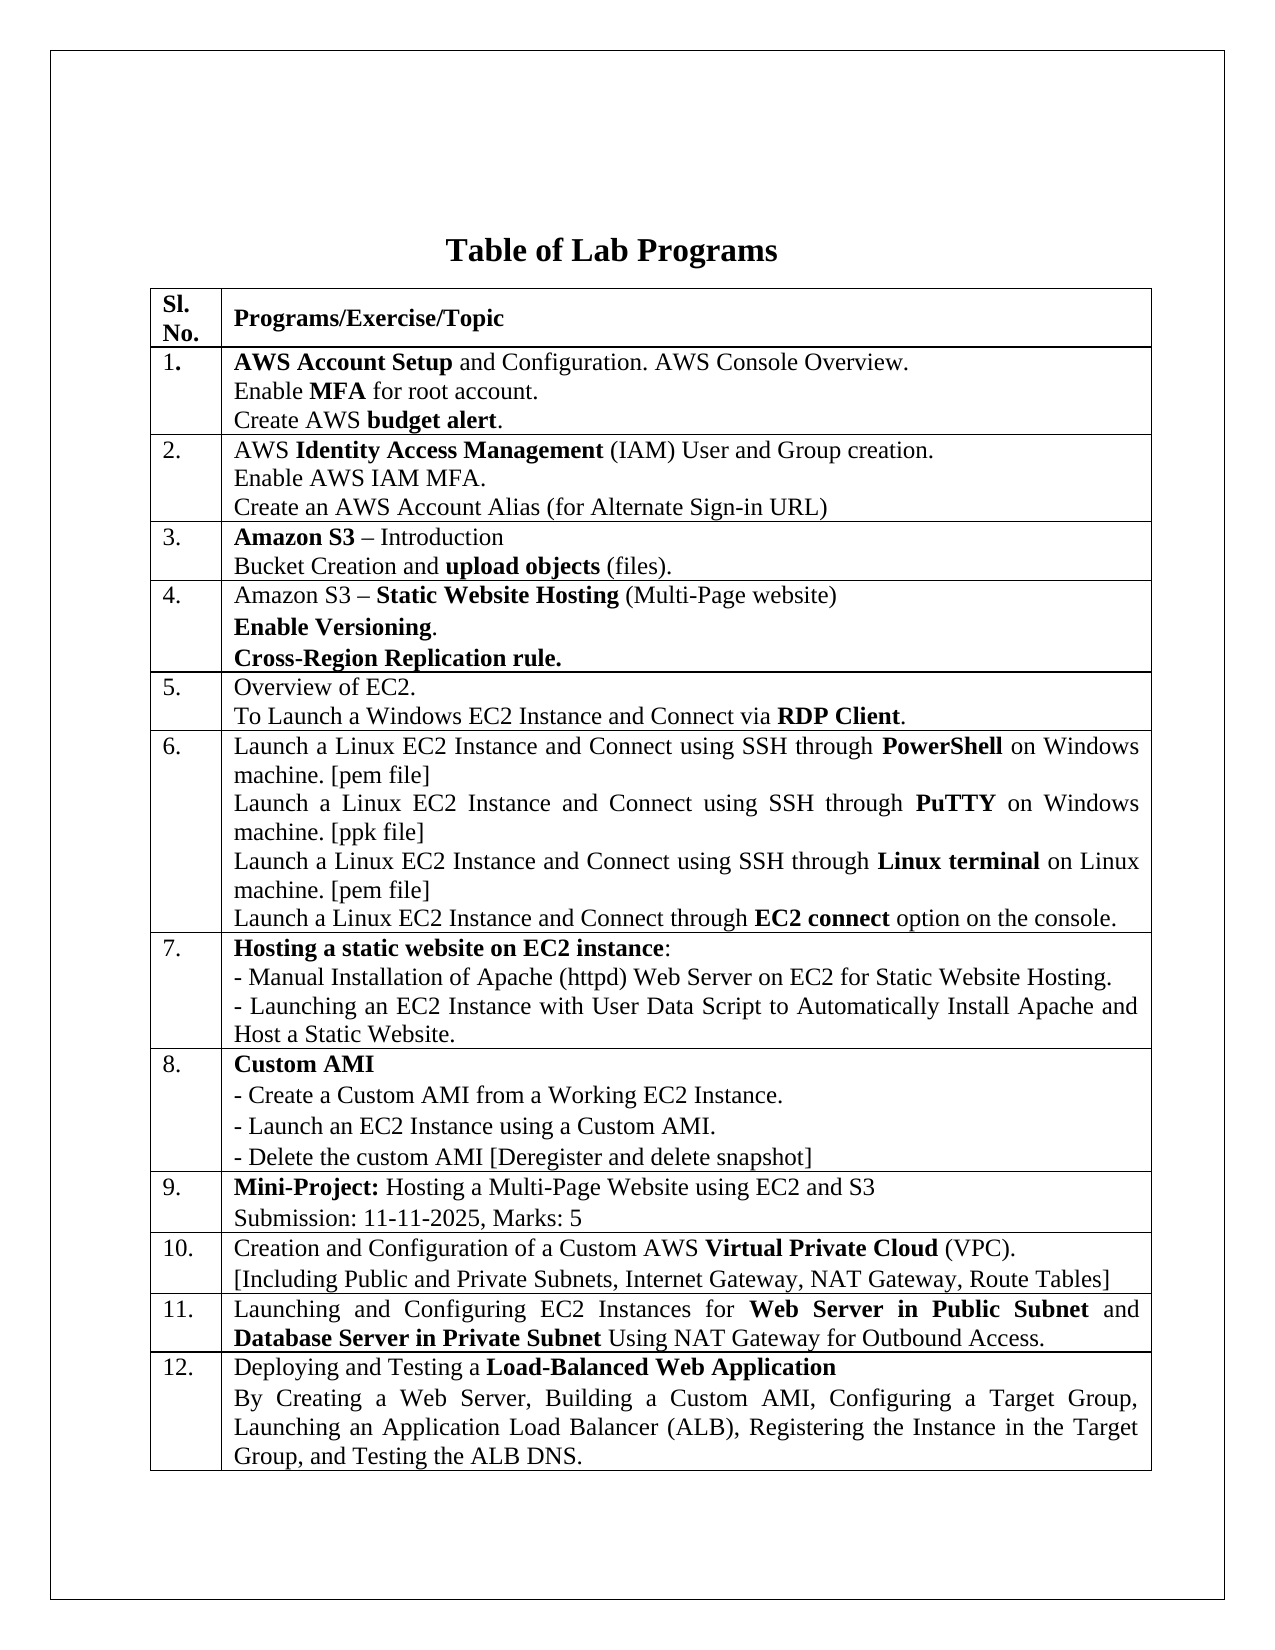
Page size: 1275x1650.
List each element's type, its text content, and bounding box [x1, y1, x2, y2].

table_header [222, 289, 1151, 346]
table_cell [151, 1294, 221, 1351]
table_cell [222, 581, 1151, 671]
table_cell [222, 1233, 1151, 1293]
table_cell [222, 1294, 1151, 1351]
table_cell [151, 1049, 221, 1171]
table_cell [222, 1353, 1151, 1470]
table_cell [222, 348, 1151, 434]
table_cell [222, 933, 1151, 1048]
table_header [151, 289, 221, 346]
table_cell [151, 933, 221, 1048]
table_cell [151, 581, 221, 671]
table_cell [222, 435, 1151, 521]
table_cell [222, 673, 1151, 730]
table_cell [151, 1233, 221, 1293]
text Table of Lab Programs [445, 230, 1152, 268]
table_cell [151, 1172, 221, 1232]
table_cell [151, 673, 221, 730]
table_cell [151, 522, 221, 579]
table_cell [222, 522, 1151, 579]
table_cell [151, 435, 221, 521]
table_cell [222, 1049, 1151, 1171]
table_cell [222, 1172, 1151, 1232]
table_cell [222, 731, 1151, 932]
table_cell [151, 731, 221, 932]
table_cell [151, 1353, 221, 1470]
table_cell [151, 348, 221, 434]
